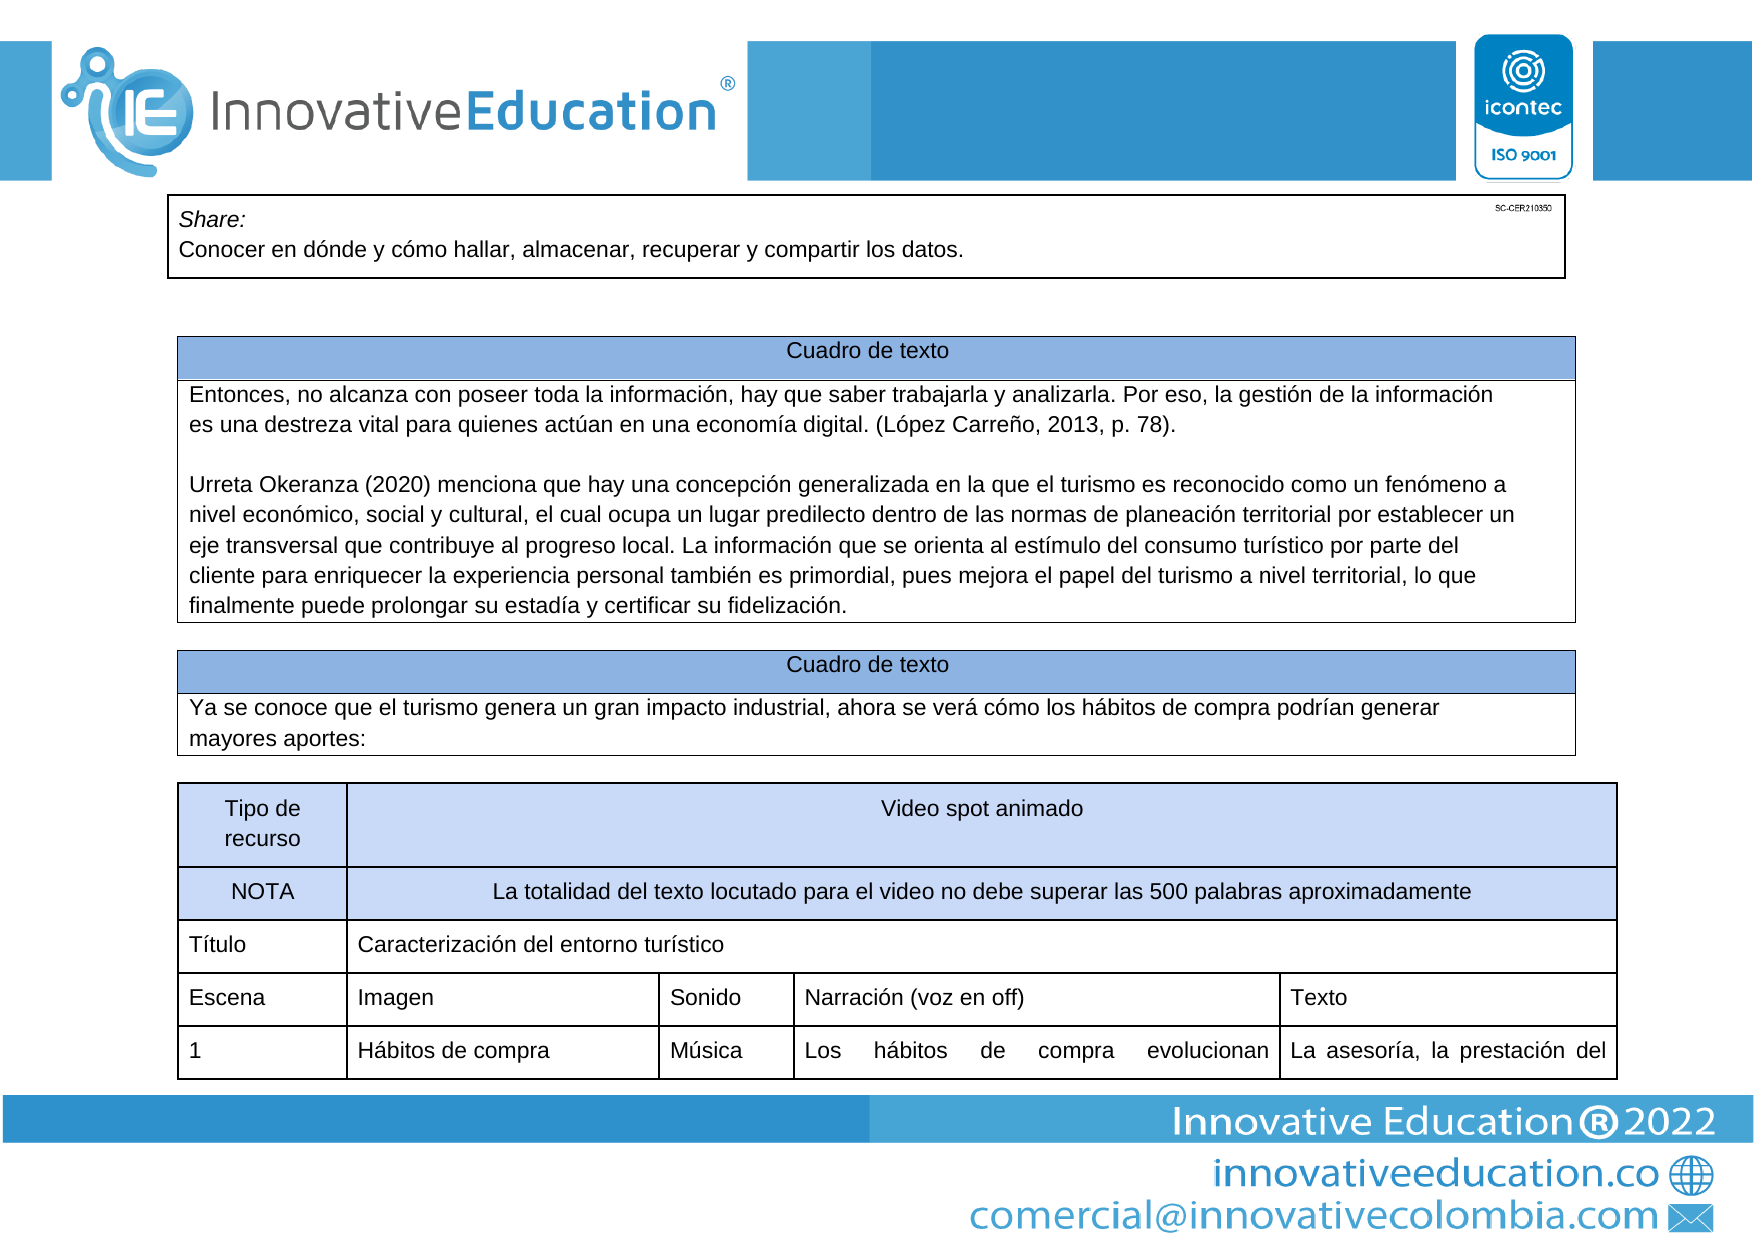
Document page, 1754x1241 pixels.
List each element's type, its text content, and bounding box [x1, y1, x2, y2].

table_cell Share: Conocer en dónde y cómo hallar, almacenar, recuperar y compartir los datos. [169, 196, 1564, 277]
table_cell Texto [1281, 974, 1616, 1025]
table_cell Caracterización del entorno turístico [348, 921, 1616, 972]
table_header Video spot animado [348, 784, 1616, 866]
picture [2, 1093, 1754, 1239]
table_cell Escena [179, 974, 346, 1025]
table_cell Imagen [348, 974, 658, 1025]
table_header Cuadro de texto [178, 337, 1575, 379]
picture [0, 28, 1456, 194]
table_cell Sonido [660, 974, 793, 1025]
table_cell Entonces, no alcanza con poseer toda la información, hay que saber trabajarla y analizarla. Por eso, la gestión de la información es una destreza vital para quienes actúan en una economía digital. (López Carreño, 2013, p. 78). Urreta Okeranza (2020) menciona que hay una concepción generalizada en la que el turismo es reconocido como un fenómeno a nivel económico, social y cultural, el cual ocupa un lugar predilecto dentro de las normas de planeación territorial por establecer un eje transversal que contribuye al progreso local. La información que se orienta al estímulo del consumo turístico por parte del cliente para enriquecer la experiencia personal también es primordial, pues mejora el papel del turismo a nivel territorial, lo que finalmente puede prolongar su estadía y certificar su fidelización. [178, 381, 1575, 622]
table_cell La totalidad del texto locutado para el video no debe superar las 500 palabras aproximadamente [348, 868, 1616, 919]
table_cell Narración (voz en off) [795, 974, 1279, 1025]
table_header Cuadro de texto [178, 651, 1575, 693]
table_header Tipo de recurso [179, 784, 346, 866]
picture [1593, 28, 1752, 194]
table_cell Título [179, 921, 346, 972]
table_cell NOTA [179, 868, 346, 919]
table_cell Música ambiental [660, 1027, 793, 1078]
table_cell 1 [179, 1027, 346, 1078]
table_cell Ya se conoce que el turismo genera un gran impacto industrial, ahora se verá cómo los hábitos de compra podrían generar mayores aportes: [178, 694, 1575, 755]
picture [1471, 32, 1576, 214]
